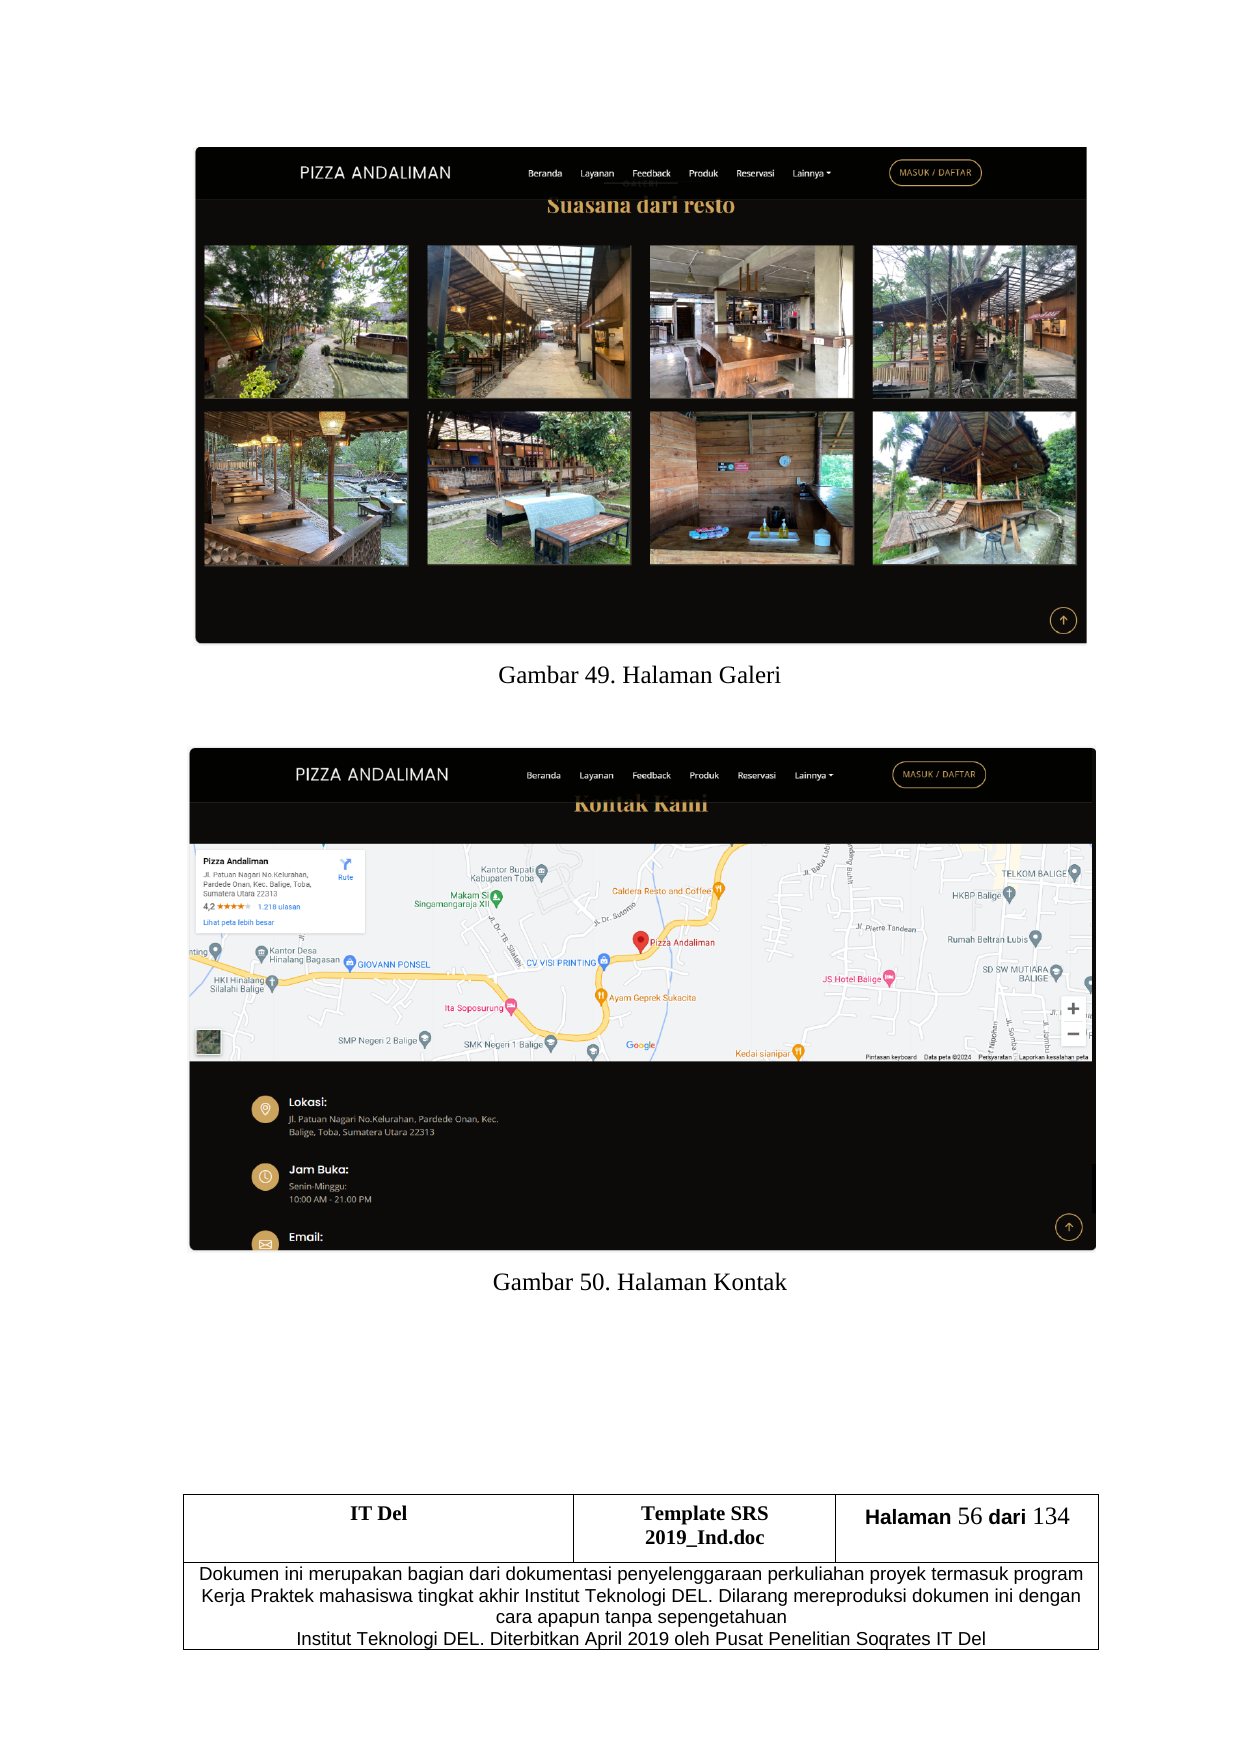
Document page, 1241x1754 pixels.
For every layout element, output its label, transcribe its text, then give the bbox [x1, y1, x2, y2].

picture [187, 746, 1096, 1253]
text Gambar 50. Halaman Kontak [187, 1267, 1092, 1296]
text Gambar 49. Halaman Galeri [187, 660, 1092, 689]
picture [192, 147, 1087, 646]
